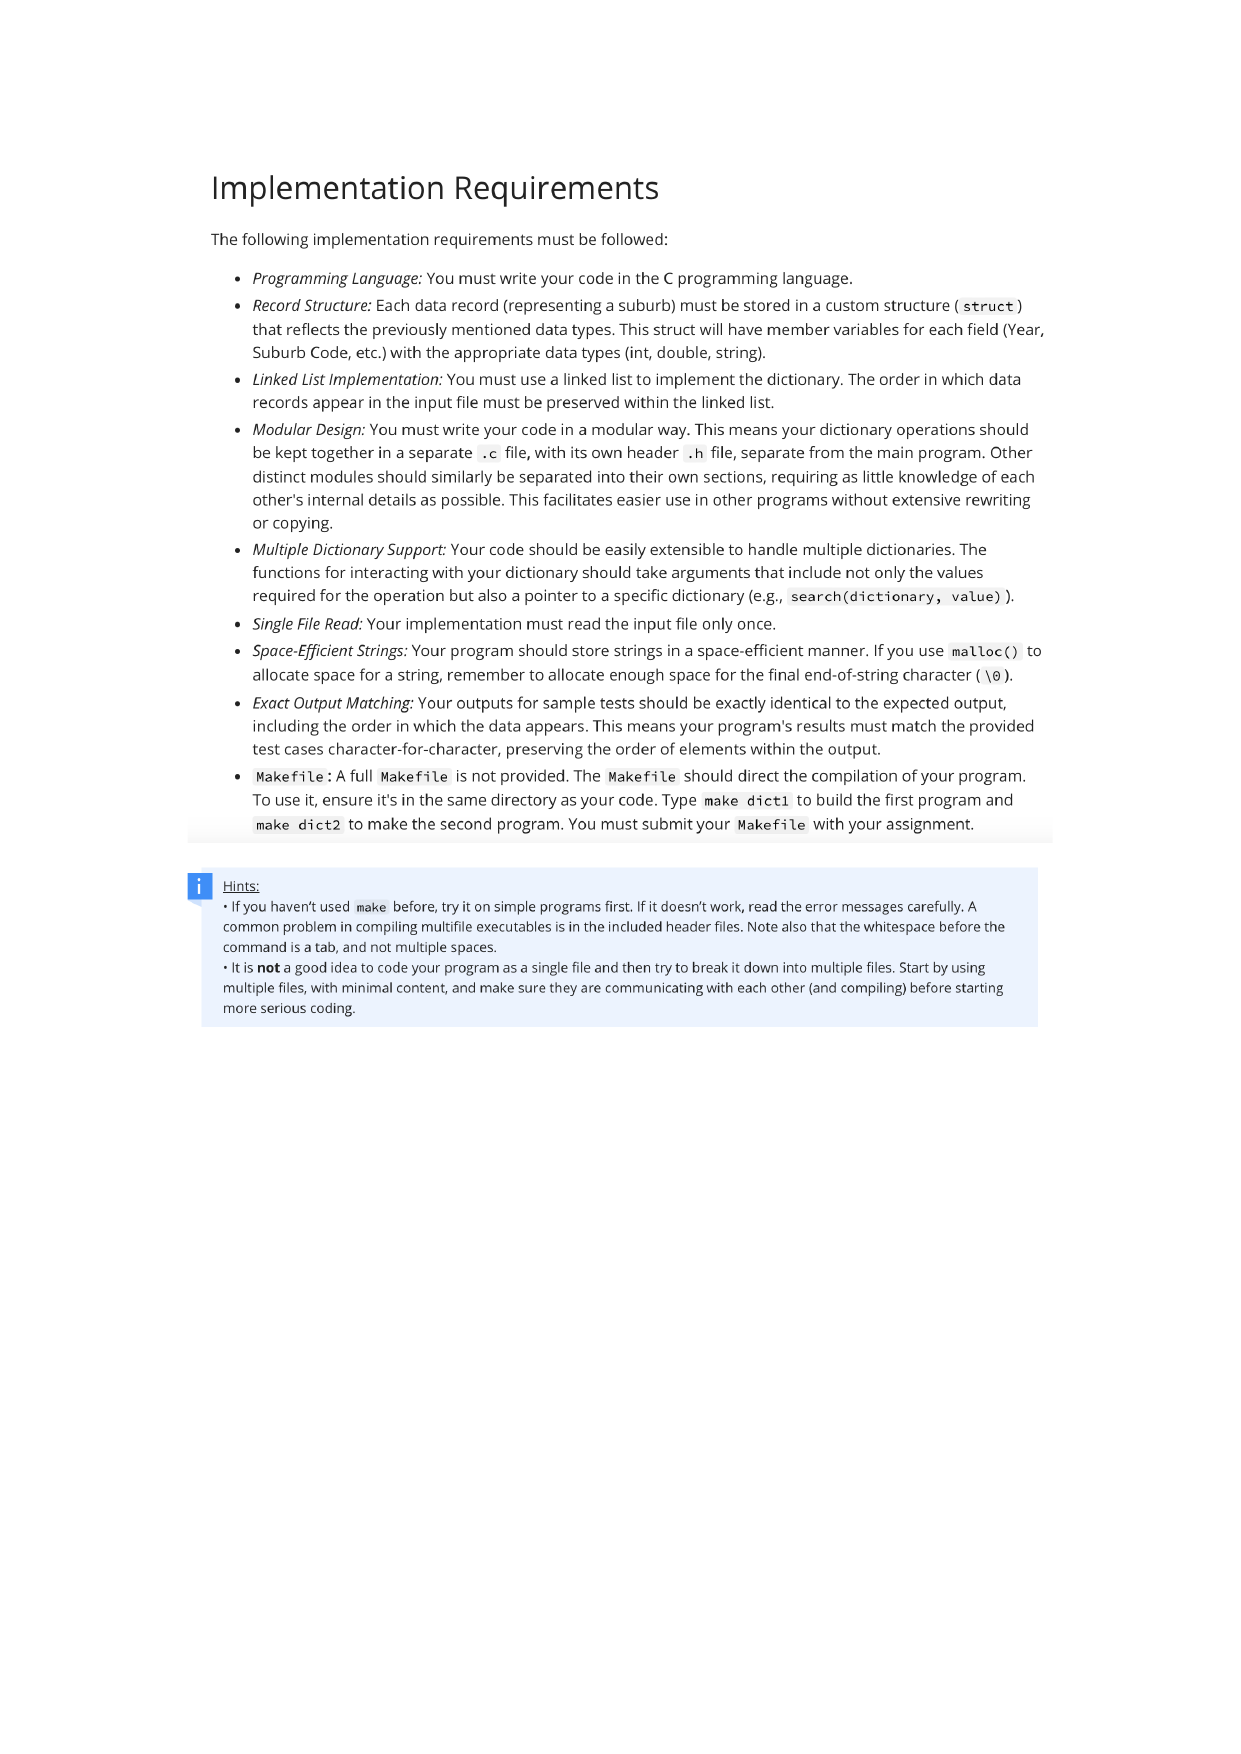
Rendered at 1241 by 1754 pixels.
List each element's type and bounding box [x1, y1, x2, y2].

picture [187, 162, 1053, 843]
picture [187, 865, 1053, 1031]
